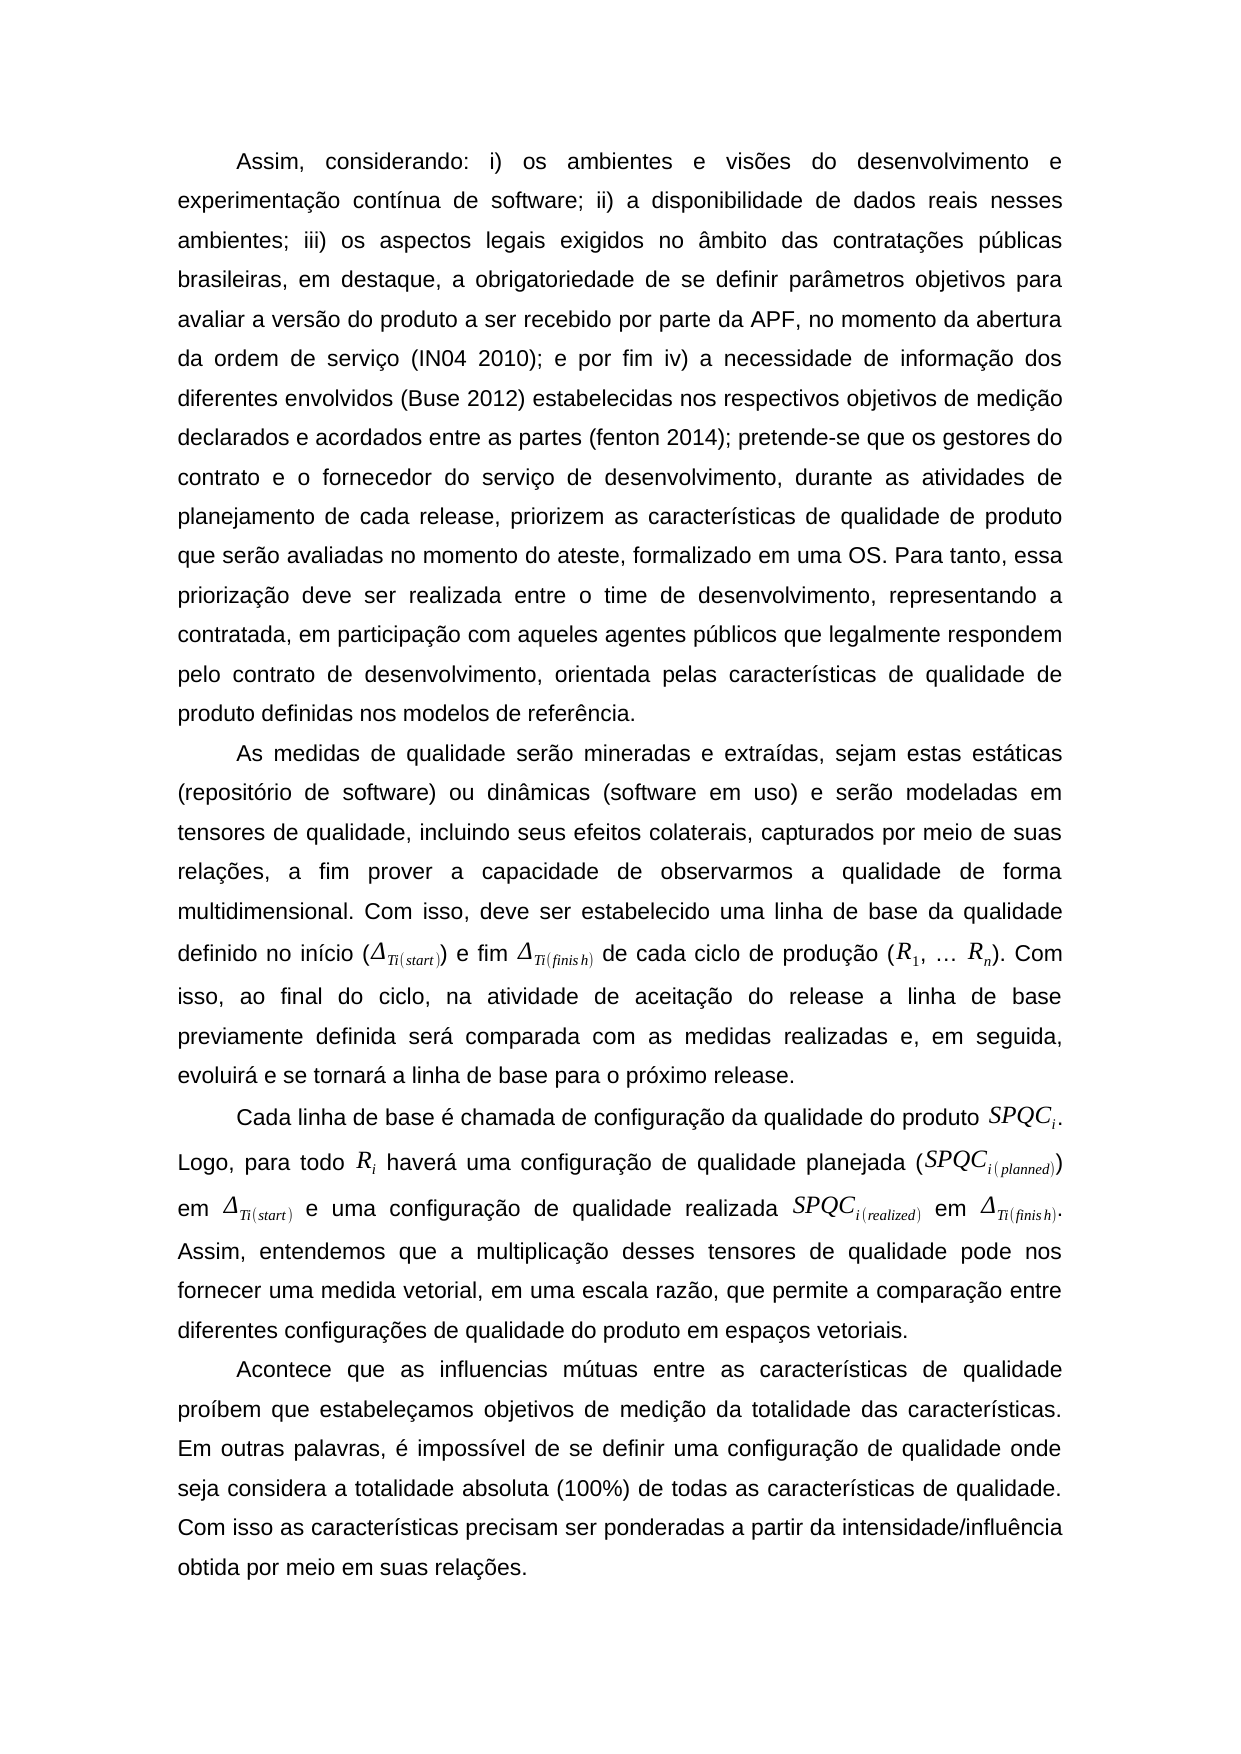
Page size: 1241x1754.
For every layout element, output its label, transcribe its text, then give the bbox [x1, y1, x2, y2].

text Acontece que as influencias mútuas entre as características de qualidade proíbem que estabeleçamos objetivos de medição da totalidade das características. Em outras palavras, é impossível de se definir uma configuração de qualidade onde seja considera a totalidade absoluta (100%) de todas as características de qualidade. Com isso as características precisam ser ponderadas a partir da intensidade/influência obtida por meio em suas relações. [177, 1356, 1063, 1580]
text Cada linha de base é chamada de configuração da qualidade do produto . Logo, para todo haverá uma configuração de qualidade planejada () em e uma configuração de qualidade realizada em . Assim, entendemos que a multiplicação desses tensores de qualidade pode nos fornecer uma medida vetorial, em uma escala razão, que permite a comparação entre diferentes configurações de qualidade do produto em espaços vetoriais. [177, 1102, 1063, 1343]
text Assim, considerando: i) os ambientes e visões do desenvolvimento e experimentação contínua de software; ii) a disponibilidade de dados reais nesses ambientes; iii) os aspectos legais exigidos no âmbito das contratações públicas brasileiras, em destaque, a obrigatoriedade de se definir parâmetros objetivos para avaliar a versão do produto a ser recebido por parte da APF, no momento da abertura da ordem de serviço (IN04 2010); e por fim iv) a necessidade de informação dos diferentes envolvidos (Buse 2012) estabelecidas nos respectivos objetivos de medição declarados e acordados entre as partes (fenton 2014); pretende-se que os gestores do contrato e o fornecedor do serviço de desenvolvimento, durante as atividades de planejamento de cada release, priorizem as características de qualidade de produto que serão avaliadas no momento do ateste, formalizado em uma OS. Para tanto, essa priorização deve ser realizada entre o time de desenvolvimento, representando a contratada, em participação com aqueles agentes públicos que legalmente respondem pelo contrato de desenvolvimento, orientada pelas características de qualidade de produto definidas nos modelos de referência. [177, 148, 1063, 727]
text As medidas de qualidade serão mineradas e extraídas, sejam estas estáticas (repositório de software) ou dinâmicas (software em uso) e serão modeladas em tensores de qualidade, incluindo seus efeitos colaterais, capturados por meio de suas relações, a fim prover a capacidade de observarmos a qualidade de forma multidimensional. Com isso, deve ser estabelecido uma linha de base da qualidade definido no início () e fim de cada ciclo de produção (, … ). Com isso, ao final do ciclo, na atividade de aceitação do release a linha de base previamente definida será comparada com as medidas realizadas e, em seguida, evoluirá e se tornará a linha de base para o próximo release. [177, 740, 1063, 1088]
